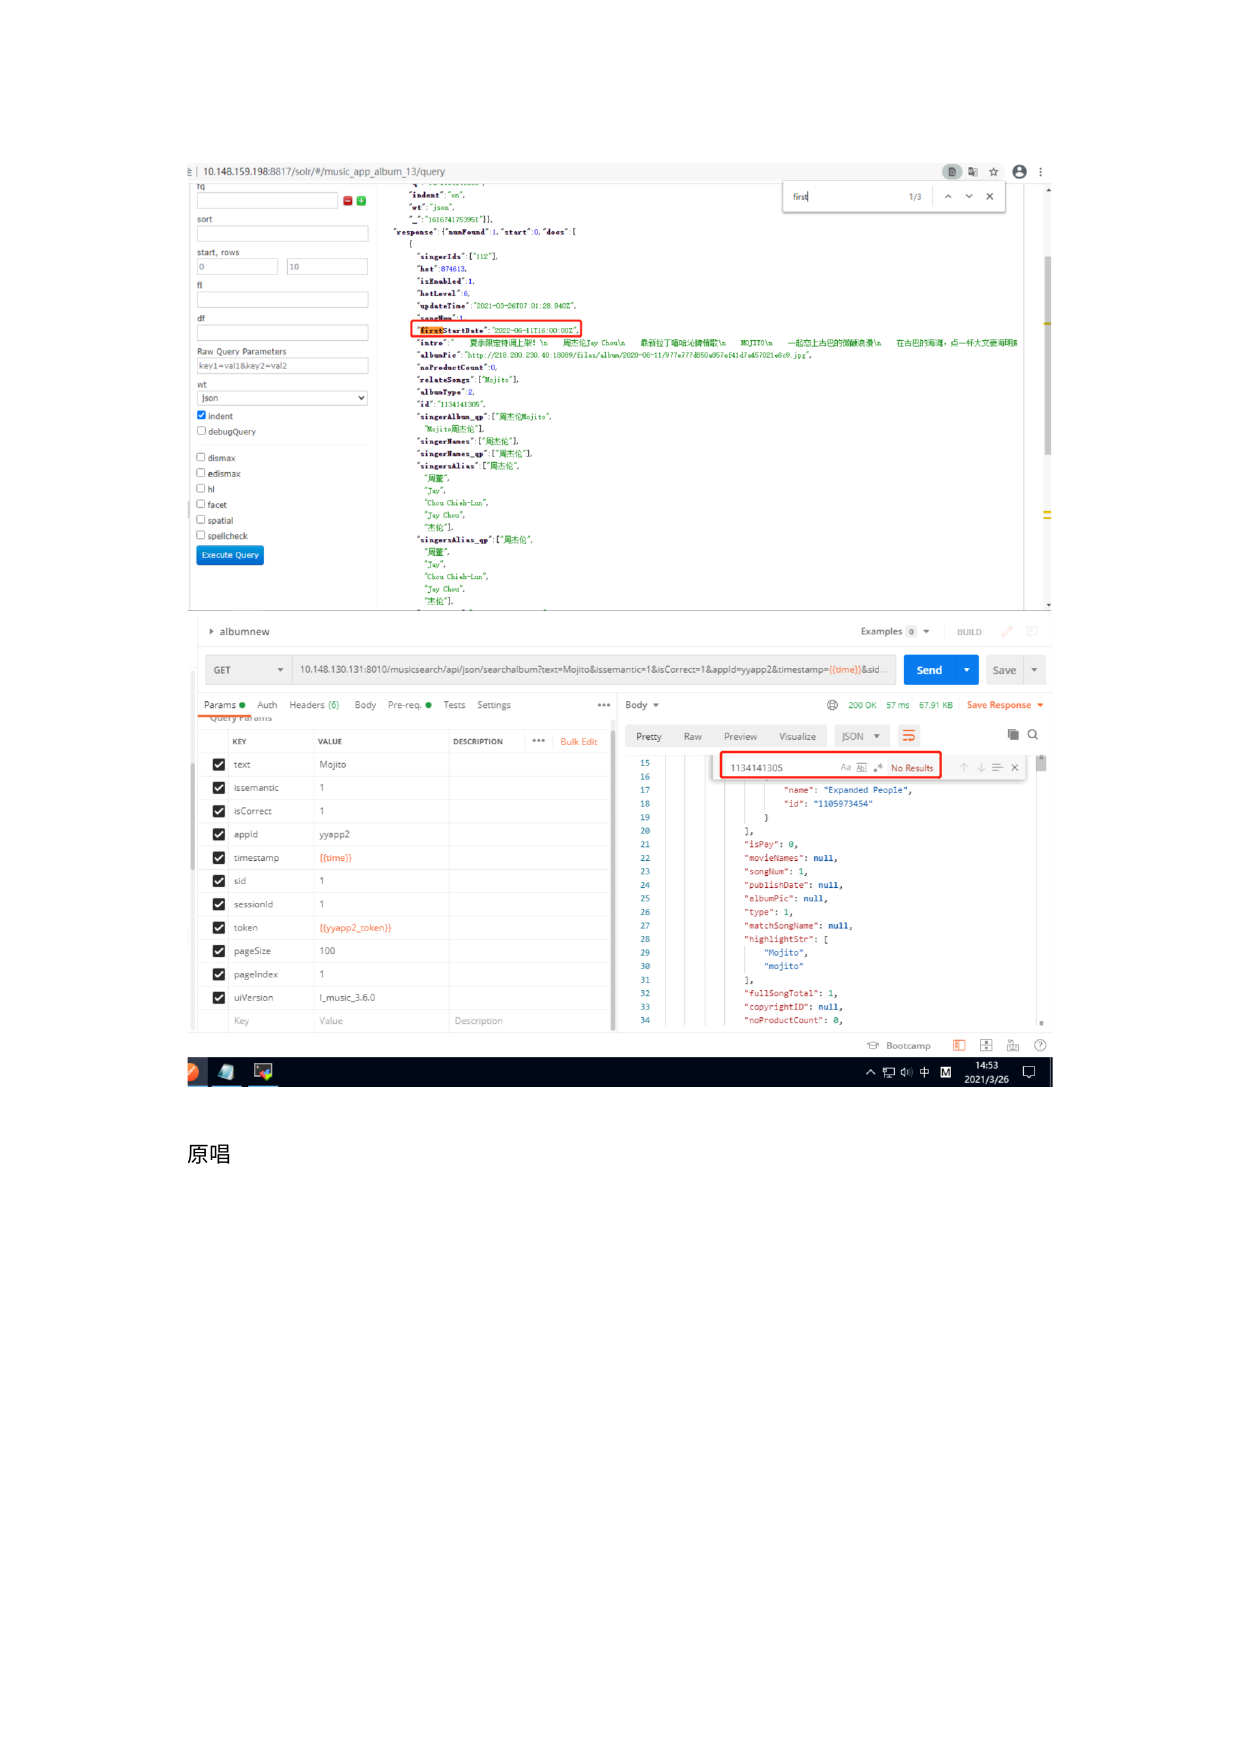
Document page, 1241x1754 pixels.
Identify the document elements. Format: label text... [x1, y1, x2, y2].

text 原唱 [187, 1137, 1053, 1169]
picture [187, 617, 1053, 1088]
picture [187, 162, 1052, 611]
